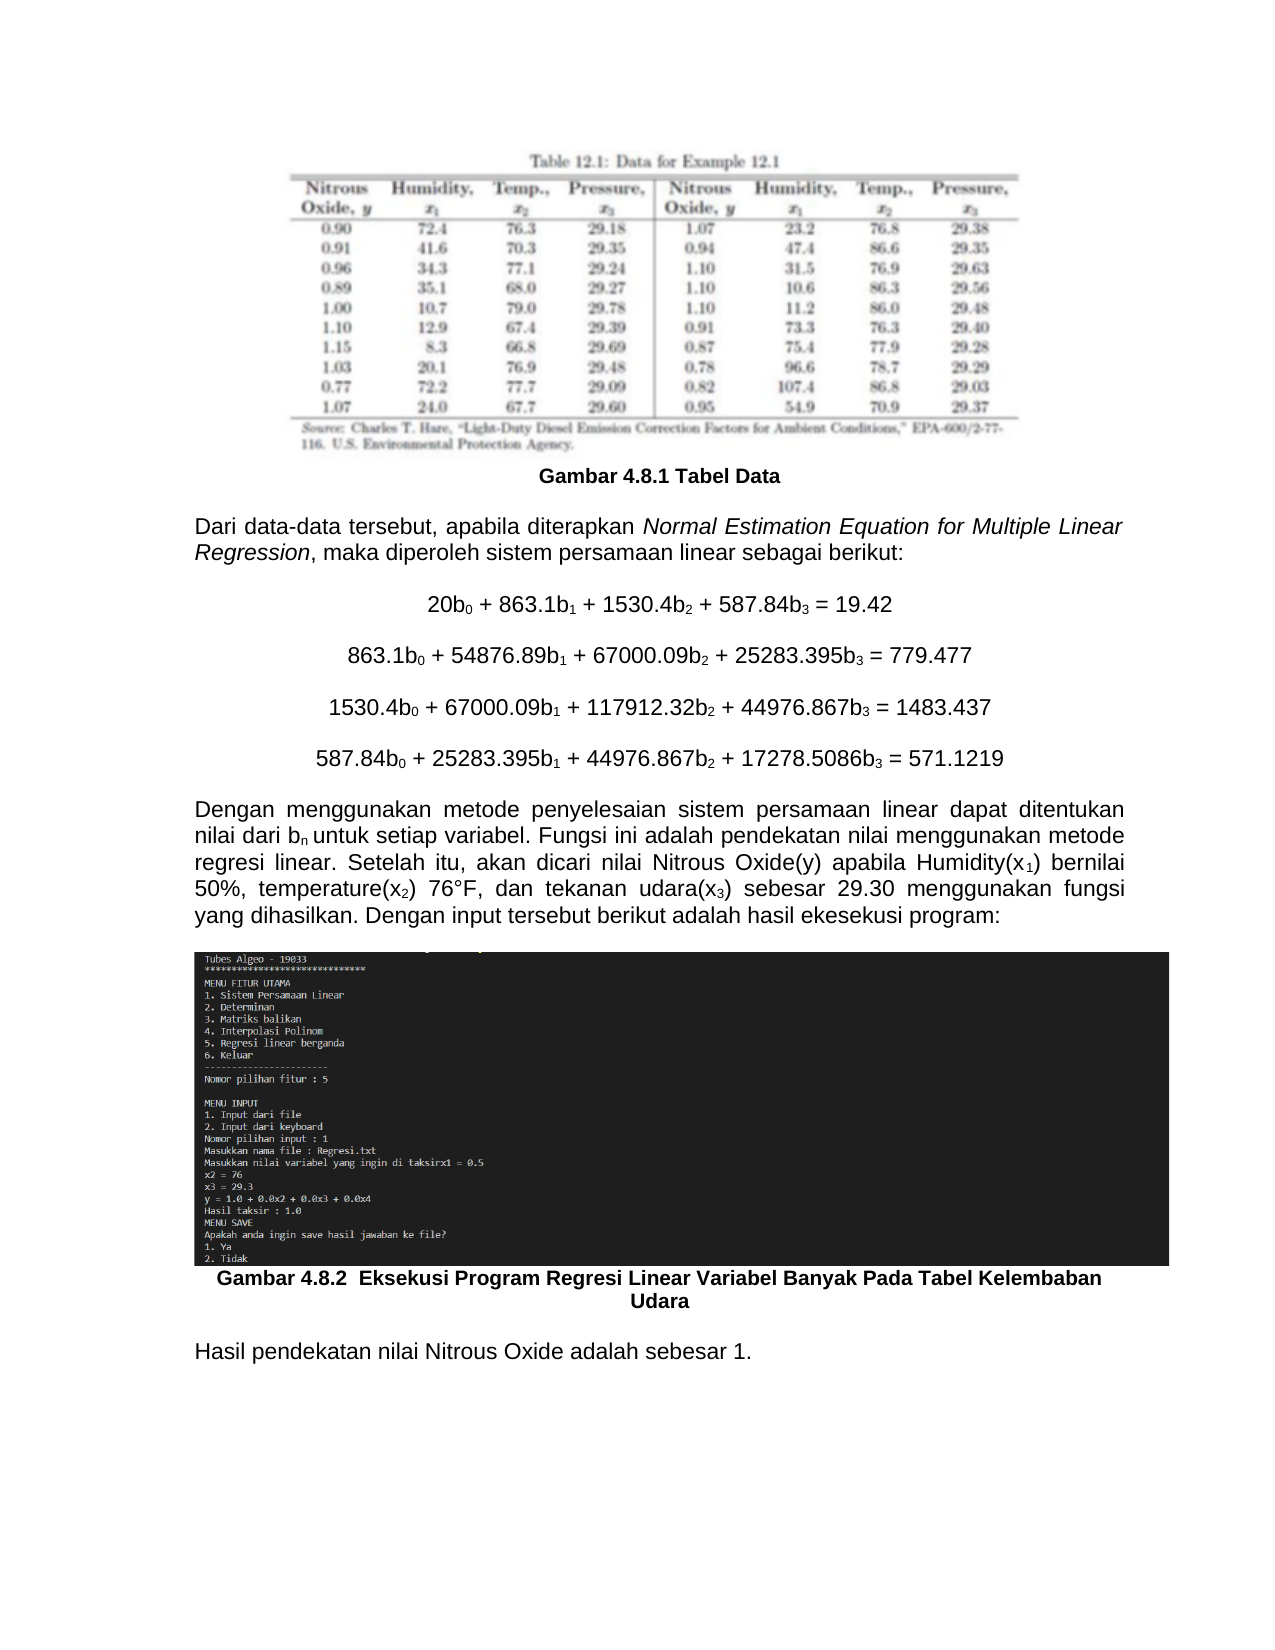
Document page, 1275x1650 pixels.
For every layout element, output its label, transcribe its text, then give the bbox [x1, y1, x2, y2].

text Dari data-data tersebut, apabila diterapkan Normal Estimation Equation for Multiple Linear Regression, maka diperoleh sistem persamaan linear sebagai berikut: [194, 513, 1125, 566]
picture [283, 150, 1037, 464]
picture [194, 952, 1170, 1266]
text Dengan menggunakan metode penyelesaian sistem persamaan linear dapat ditentukan nilai dari bn untuk setiap variabel. Fungsi ini adalah pendekatan nilai menggunakan metode regresi linear. Setelah itu, akan dicari nilai Nitrous Oxide(y) apabila Humidity(x1) bernilai 50%, temperature(x2) 76°F, dan tekanan udara(x3) sebesar 29.30 menggunakan fungsi yang dihasilkan. Dengan input tersebut berikut adalah hasil ekesekusi program: [194, 796, 1125, 928]
text Gambar 4.8.2 Eksekusi Program Regresi Linear Variabel Banyak Pada Tabel Kelembaban Udara [194, 1266, 1125, 1313]
text 20b0 + 863.1b1 + 1530.4b2 + 587.84b3 = 19.42 [194, 591, 1125, 617]
text 863.1b0 + 54876.89b1 + 67000.09b2 + 25283.395b3 = 779.477 [194, 642, 1125, 668]
text 587.84b0 + 25283.395b1 + 44976.867b2 + 17278.5086b3 = 571.1219 [194, 745, 1125, 771]
text Hasil pendekatan nilai Nitrous Oxide adalah sebesar 1. [194, 1338, 1125, 1365]
text 1530.4b0 + 67000.09b1 + 117912.32b2 + 44976.867b3 = 1483.437 [194, 693, 1125, 720]
text Gambar 4.8.1 Tabel Data [194, 464, 1125, 488]
